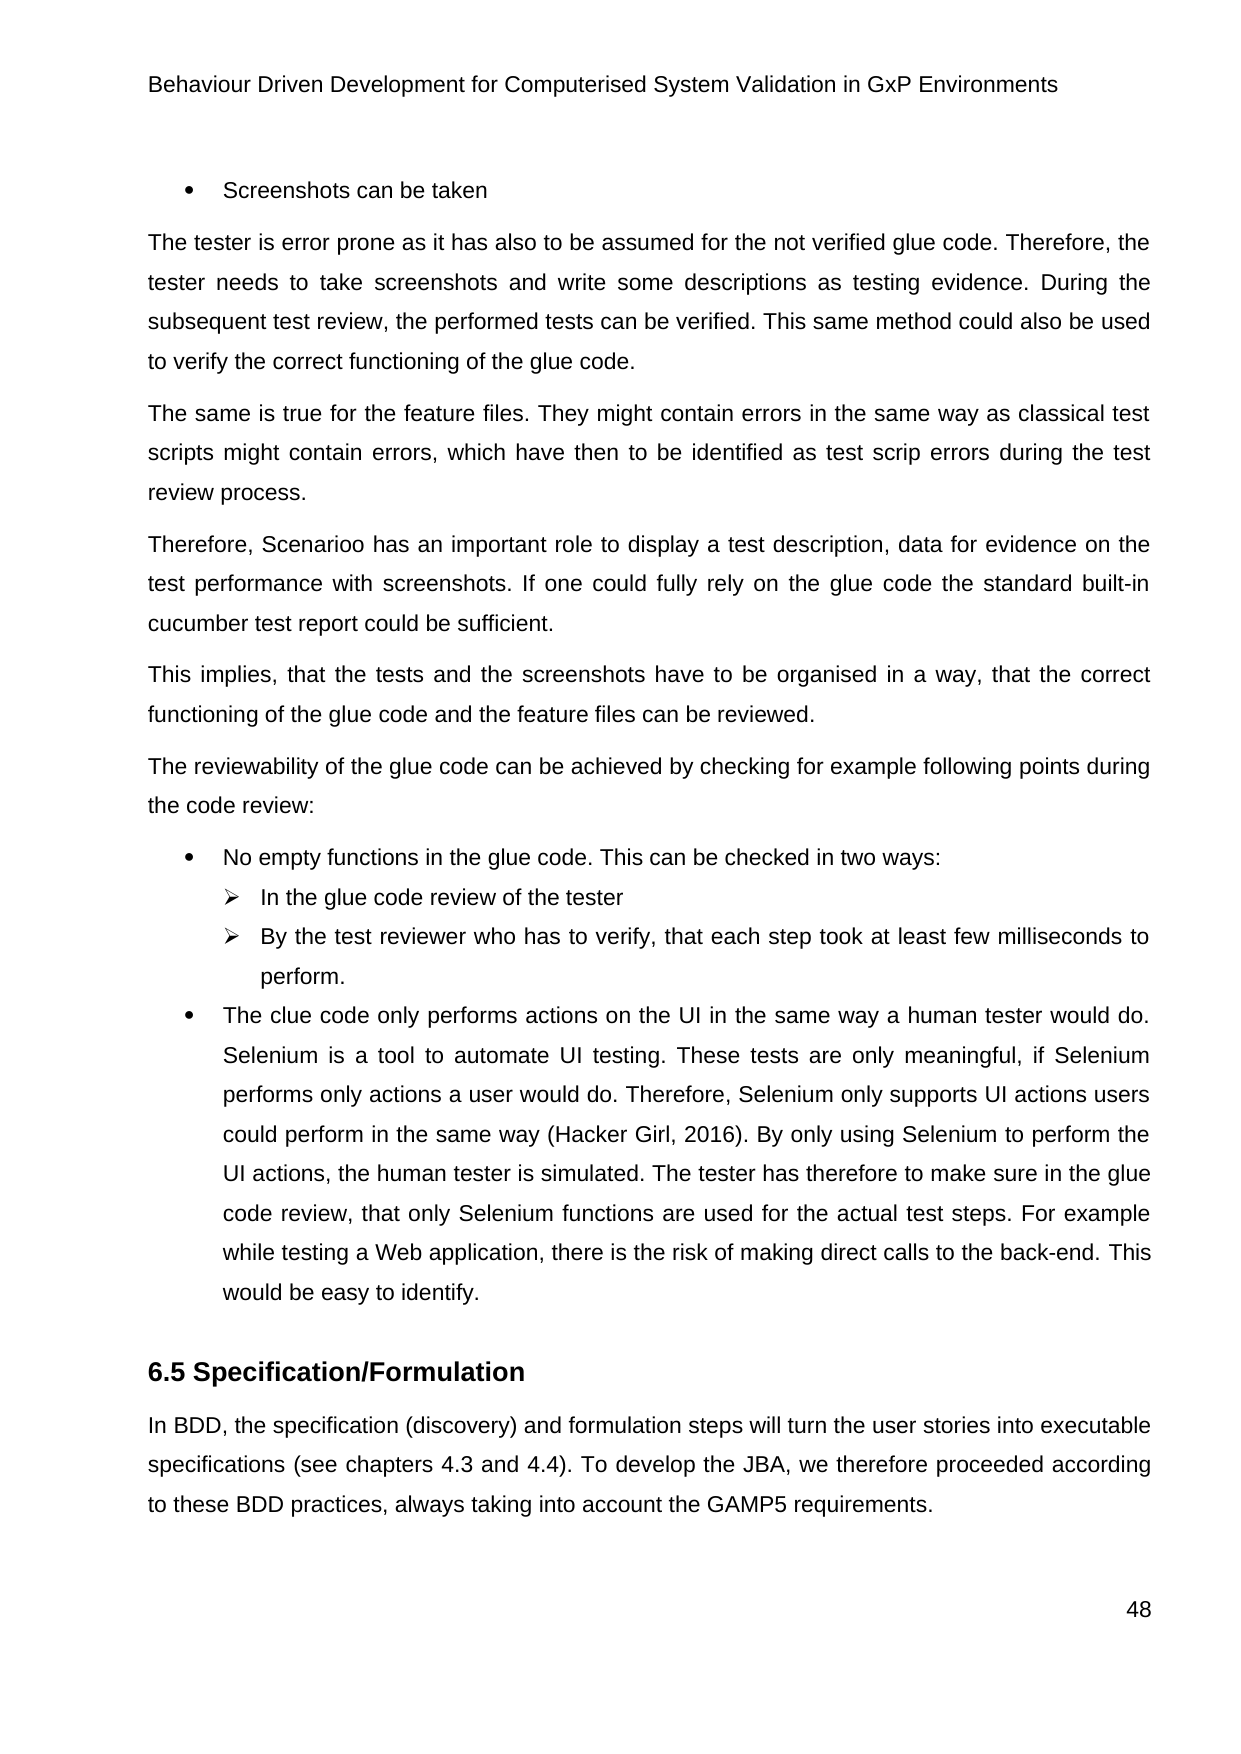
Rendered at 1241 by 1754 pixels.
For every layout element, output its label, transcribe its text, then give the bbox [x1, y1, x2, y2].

subtitle Specification/Formulation [148, 1356, 1152, 1387]
list No empty functions in the glue code. This can be checked in two ways: [185, 844, 1152, 871]
list In the glue code review of the tester [223, 884, 1152, 910]
text The same is true for the feature files. They might contain errors in the same way as classical test scripts might contain errors, which have then to be identified as test scrip errors during the test review process. [148, 399, 1152, 505]
text In BDD, the specification (discovery) and formulation steps will turn the user stories into executable specifications (see chapters 4.3 and 4.4). To develop the JBA, we therefore proceeded according to these BDD practices, always taking into account the GAMP5 requirements. [148, 1412, 1152, 1517]
text The tester is error prone as it has also to be assumed for the not verified glue code. Therefore, the tester needs to take screenshots and write some descriptions as testing evidence. During the subsequent test review, the performed tests can be verified. This same method could also be used to verify the correct functioning of the glue code. [148, 229, 1152, 374]
list The clue code only performs actions on the UI in the same way a human tester would do. Selenium is a tool to automate UI testing. These tests are only meaningful, if Selenium performs only actions a user would do. Therefore, Selenium only supports UI actions users could perform in the same way (Hacker Girl, 2016). By only using Selenium to perform the UI actions, the human tester is simulated. The tester has therefore to make sure in the glue code review, that only Selenium functions are used for the actual test steps. For example while testing a Web application, there is the risk of making direct calls to the back-end. This would be easy to identify. [185, 1002, 1152, 1305]
text Therefore, Scenarioo has an important role to display a test description, data for evidence on the test performance with screenshots. If one could fully rely on the glue code the standard built-in cucumber test report could be sufficient. [148, 531, 1152, 636]
text The reviewability of the glue code can be achieved by checking for example following points during the code review: [148, 753, 1152, 819]
list Screenshots can be taken [185, 177, 1152, 203]
text This implies, that the tests and the screenshots have to be organised in a way, that the correct functioning of the glue code and the feature files can be reviewed. [148, 661, 1152, 727]
list By the test reviewer who has to verify, that each step took at least few milliseconds to perform. [223, 923, 1152, 989]
